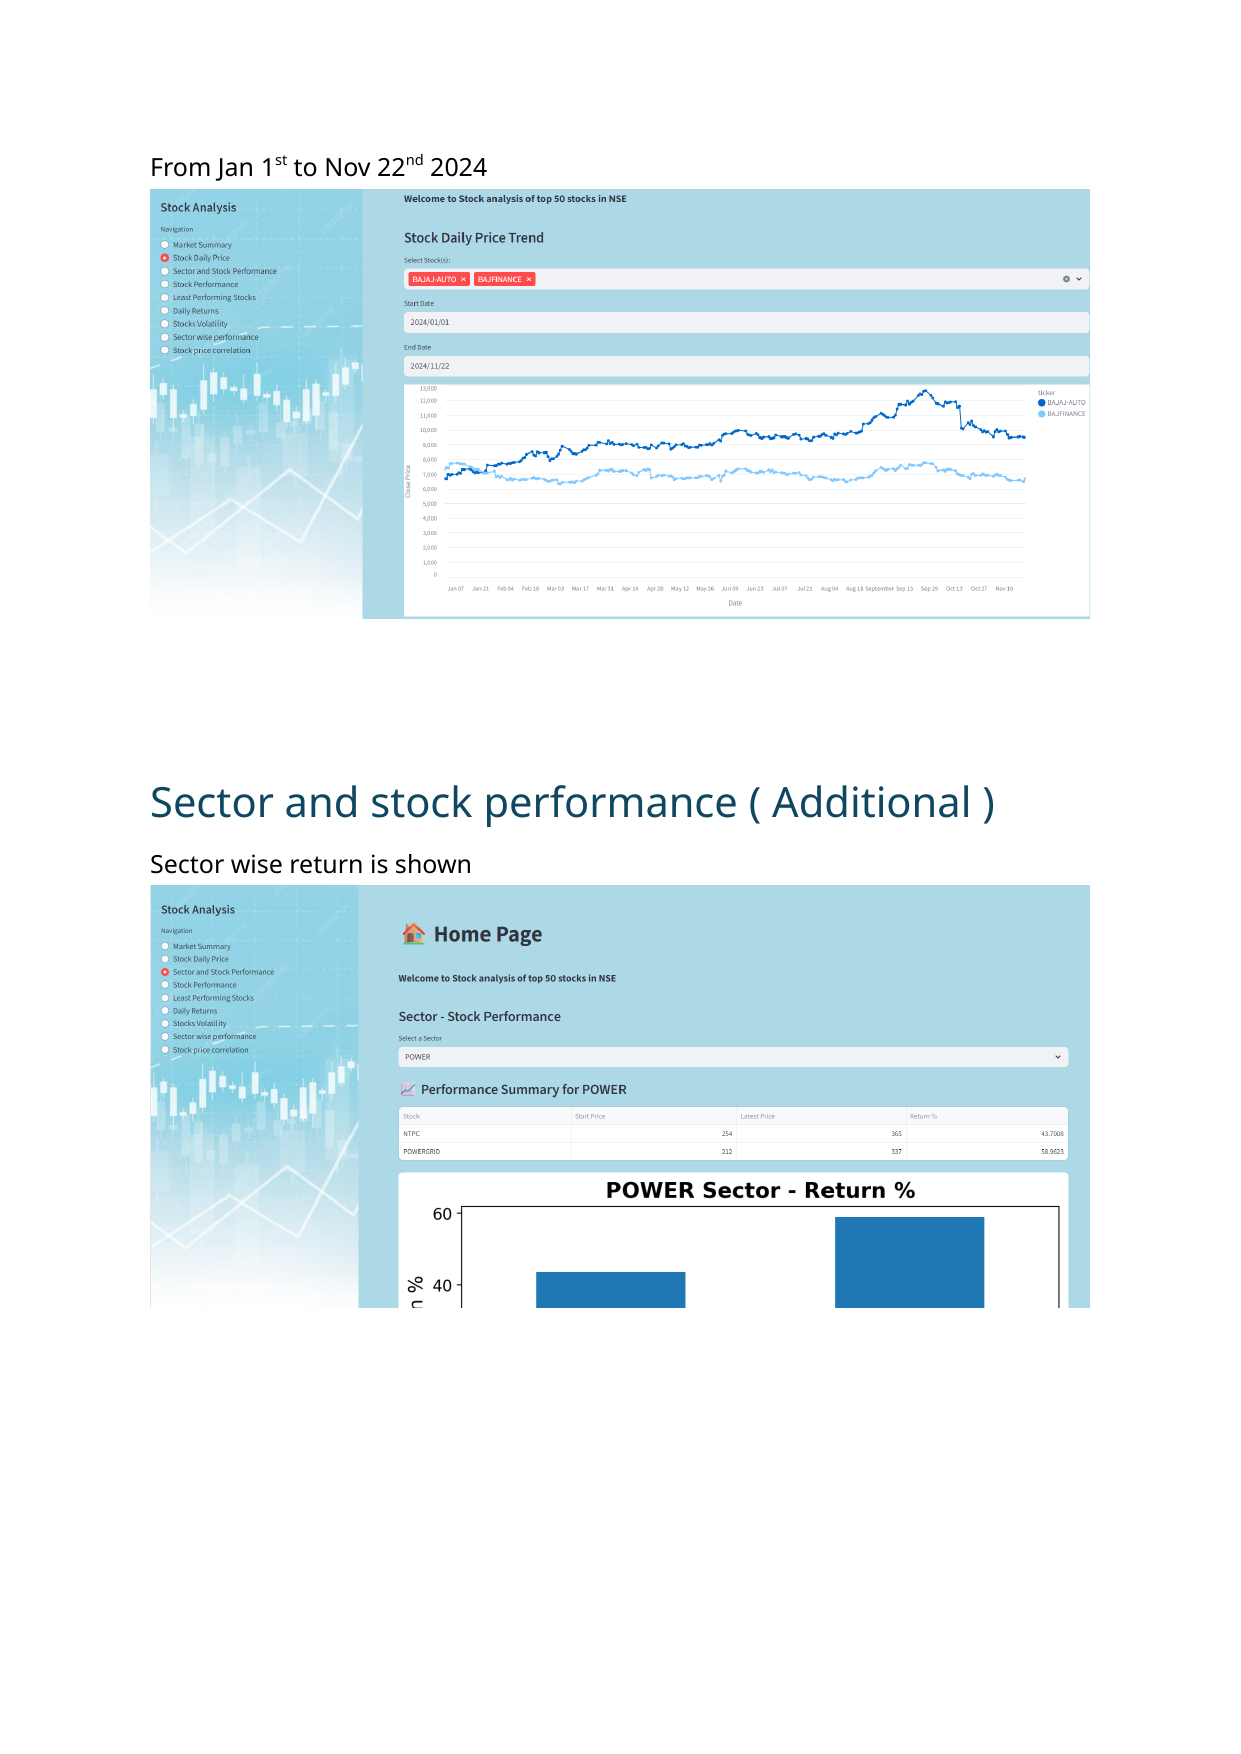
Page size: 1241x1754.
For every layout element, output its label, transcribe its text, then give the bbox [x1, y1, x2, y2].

subtitle Sector and stock performance ( Additional ) [150, 773, 1090, 830]
picture [150, 189, 1091, 619]
text Sector wise return is shown [150, 847, 1090, 885]
picture [150, 885, 1091, 1308]
text From Jan 1st to Nov 22nd 2024 [150, 150, 1090, 189]
